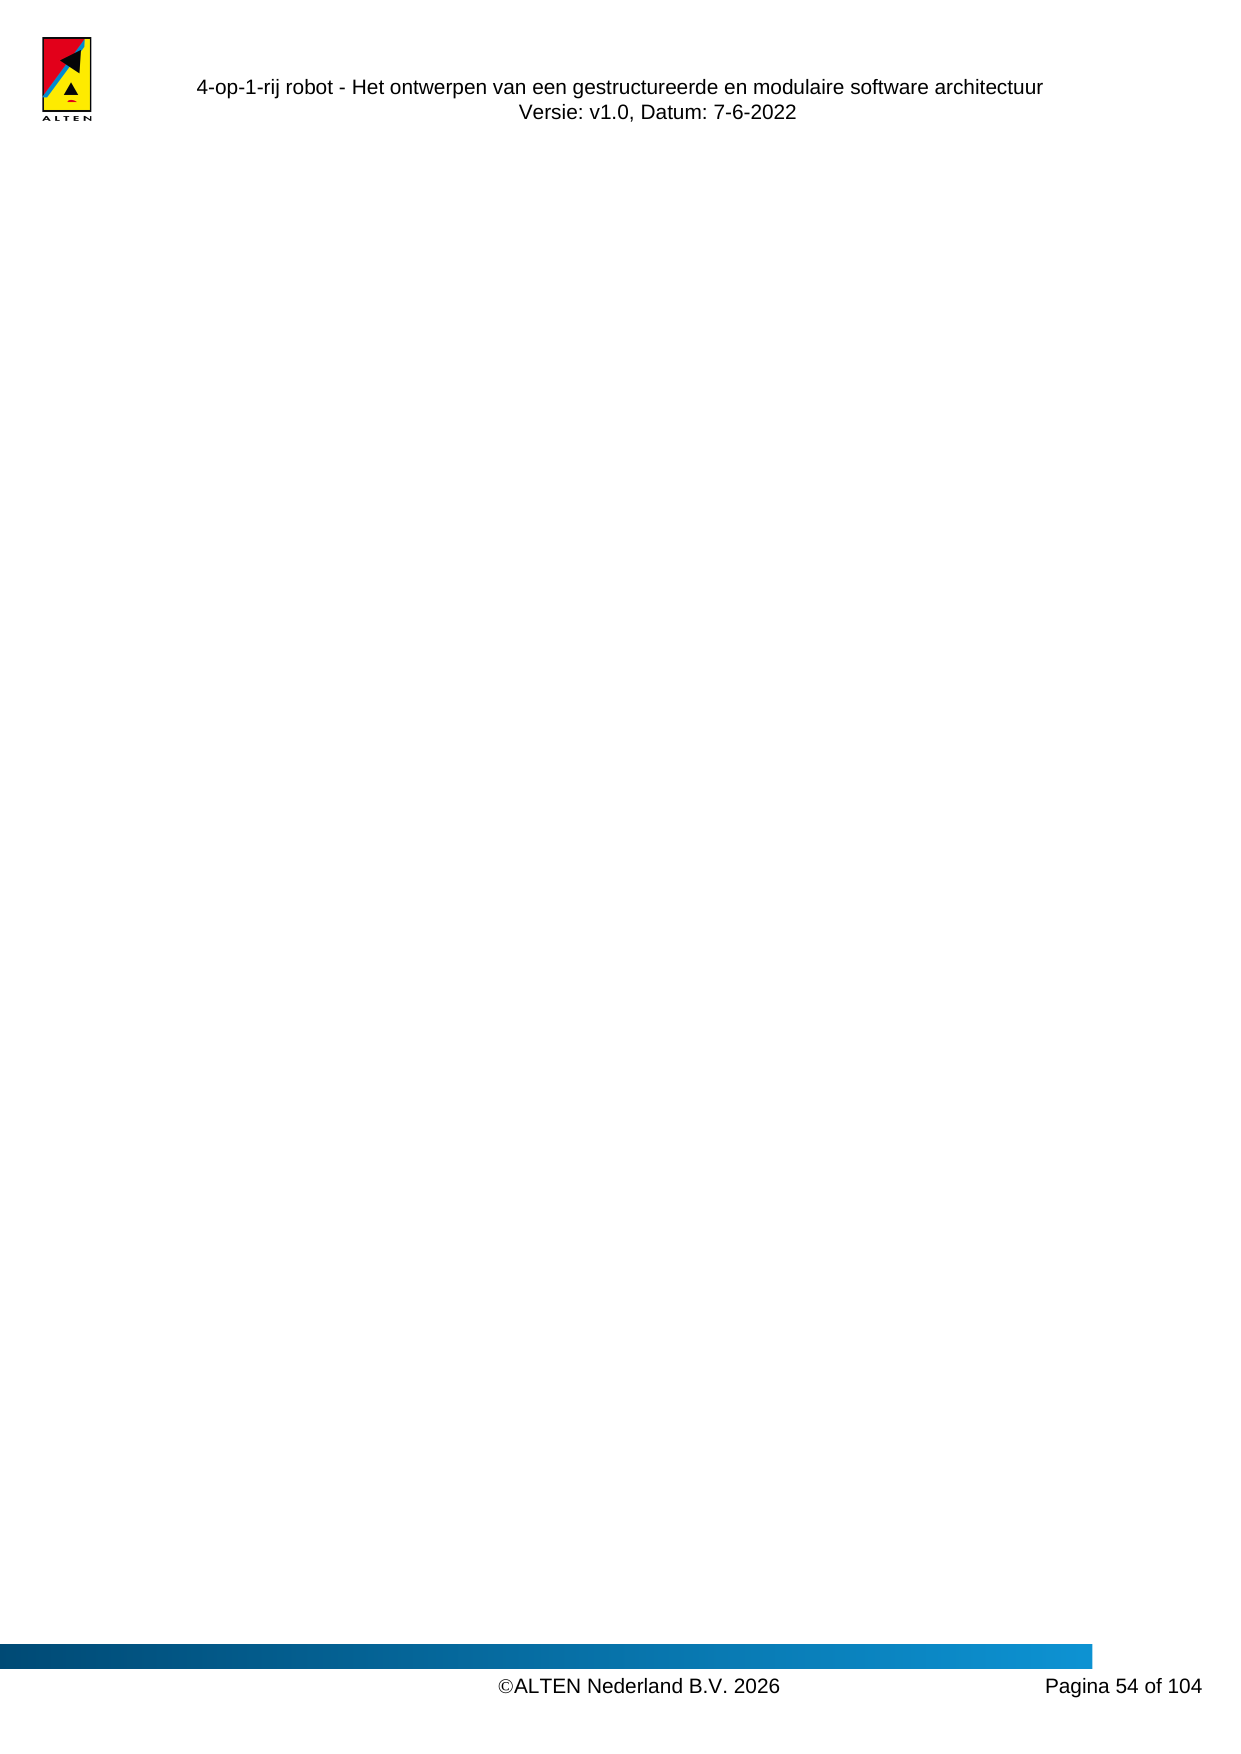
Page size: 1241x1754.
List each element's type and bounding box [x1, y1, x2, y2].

picture [42, 37, 92, 121]
picture [332, 1644, 337, 1668]
